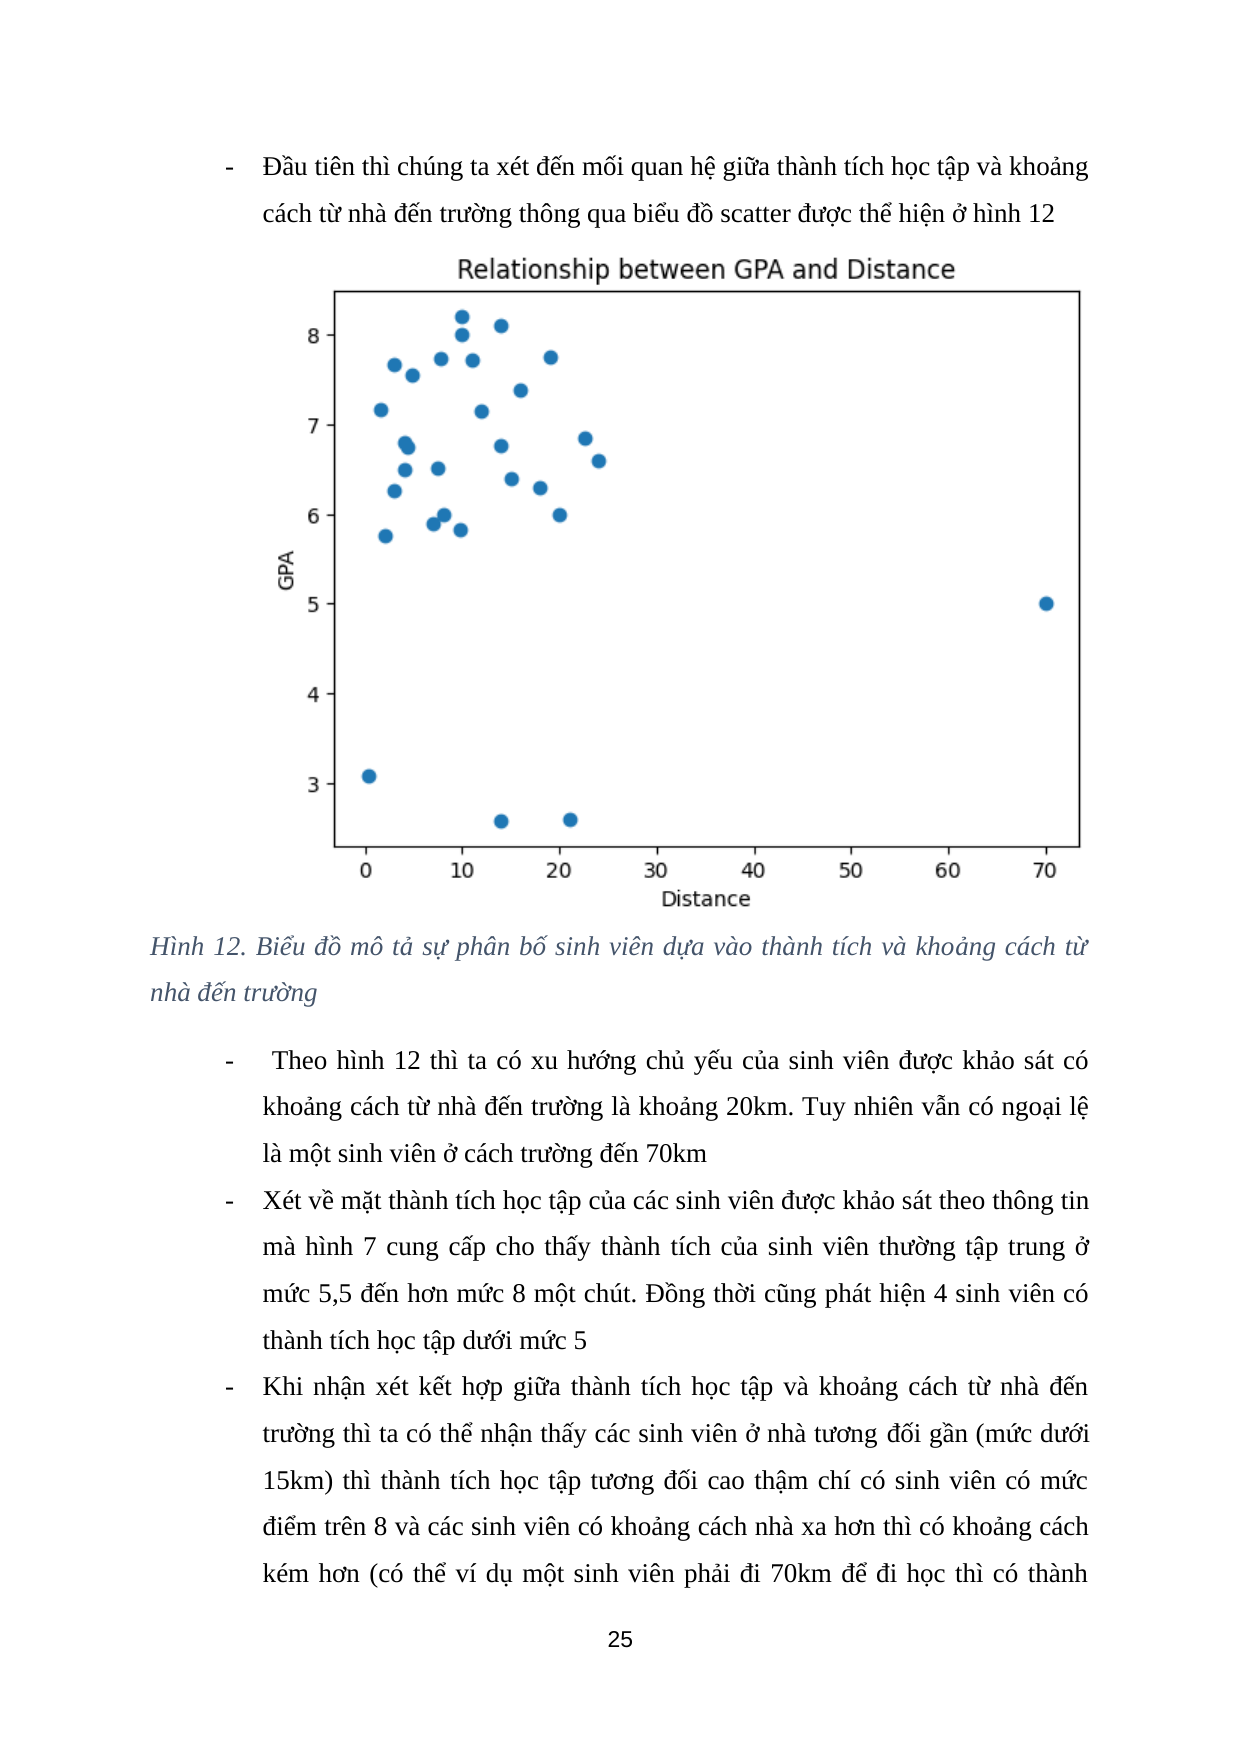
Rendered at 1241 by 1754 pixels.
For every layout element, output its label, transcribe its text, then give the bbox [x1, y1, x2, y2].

text Hình 12. Biểu đồ mô tả sự phân bố sinh viên dựa vào thành tích và khoảng cách từ nhà đến trường [150, 930, 1090, 1007]
list Theo hình 12 thì ta có xu hướng chủ yếu của sinh viên được khảo sát có khoảng cách từ nhà đến trường là khoảng 20km. Tuy nhiên vẫn có ngoại lệ là một sinh viên ở cách trường đến 70km [225, 1044, 1090, 1168]
list Đầu tiên thì chúng ta xét đến mối quan hệ giữa thành tích học tập và khoảng cách từ nhà đến trường thông qua biểu đồ scatter được thể hiện ở hình 12 [225, 150, 1090, 228]
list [225, 1371, 1090, 1588]
list Xét về mặt thành tích học tập của các sinh viên được khảo sát theo thông tin mà hình 7 cung cấp cho thấy thành tích của sinh viên thường tập trung ở mức 5,5 đến hơn mức 8 một chút. Đồng thời cũng phát hiện 4 sinh viên có thành tích học tập dưới mức 5 [225, 1184, 1090, 1355]
picture [262, 243, 1094, 926]
